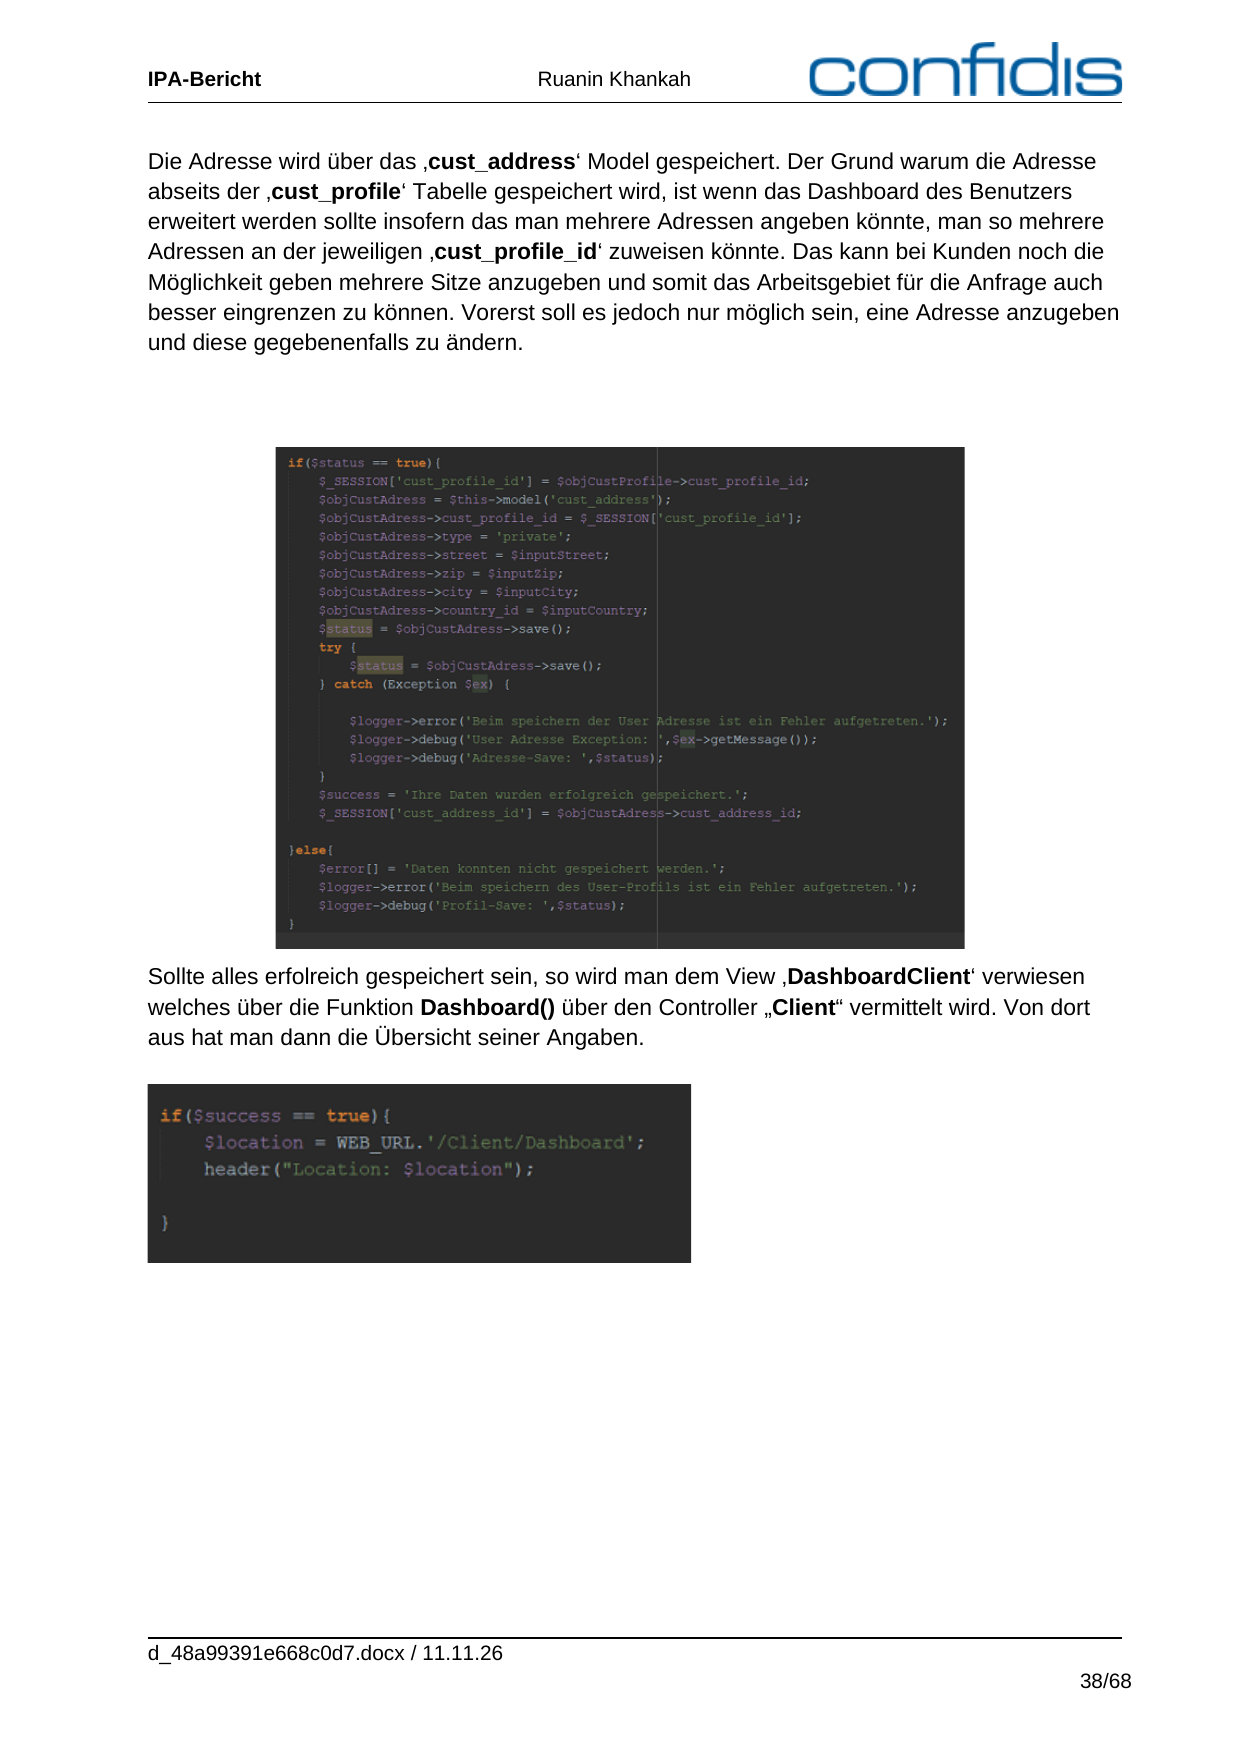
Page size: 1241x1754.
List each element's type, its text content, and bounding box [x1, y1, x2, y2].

picture [147, 1084, 692, 1263]
text Sollte alles erfolreich gespeichert sein, so wird man dem View ‚DashboardClient‘ verwiesen welches über die Funktion Dashboard() über den Controller „Client“ vermittelt wird. Von dort aus hat man dann die Übersicht seiner Angaben. [148, 963, 1122, 1050]
picture [275, 447, 965, 949]
picture [809, 42, 1123, 96]
text Die Adresse wird über das ‚cust_address‘ Model gespeichert. Der Grund warum die Adresse abseits der ‚cust_profile‘ Tabelle gespeichert wird, ist wenn das Dashboard des Benutzers erweitert werden sollte insofern das man mehrere Adressen angeben könnte, man so mehrere Adressen an der jeweiligen ‚cust_profile_id‘ zuweisen könnte. Das kann bei Kunden noch die Möglichkeit geben mehrere Sitze anzugeben und somit das Arbeitsgebiet für die Anfrage auch besser eingrenzen zu können. Vorerst soll es jedoch nur möglich sein, eine Adresse anzugeben und diese gegebenenfalls zu ändern. [148, 148, 1122, 355]
